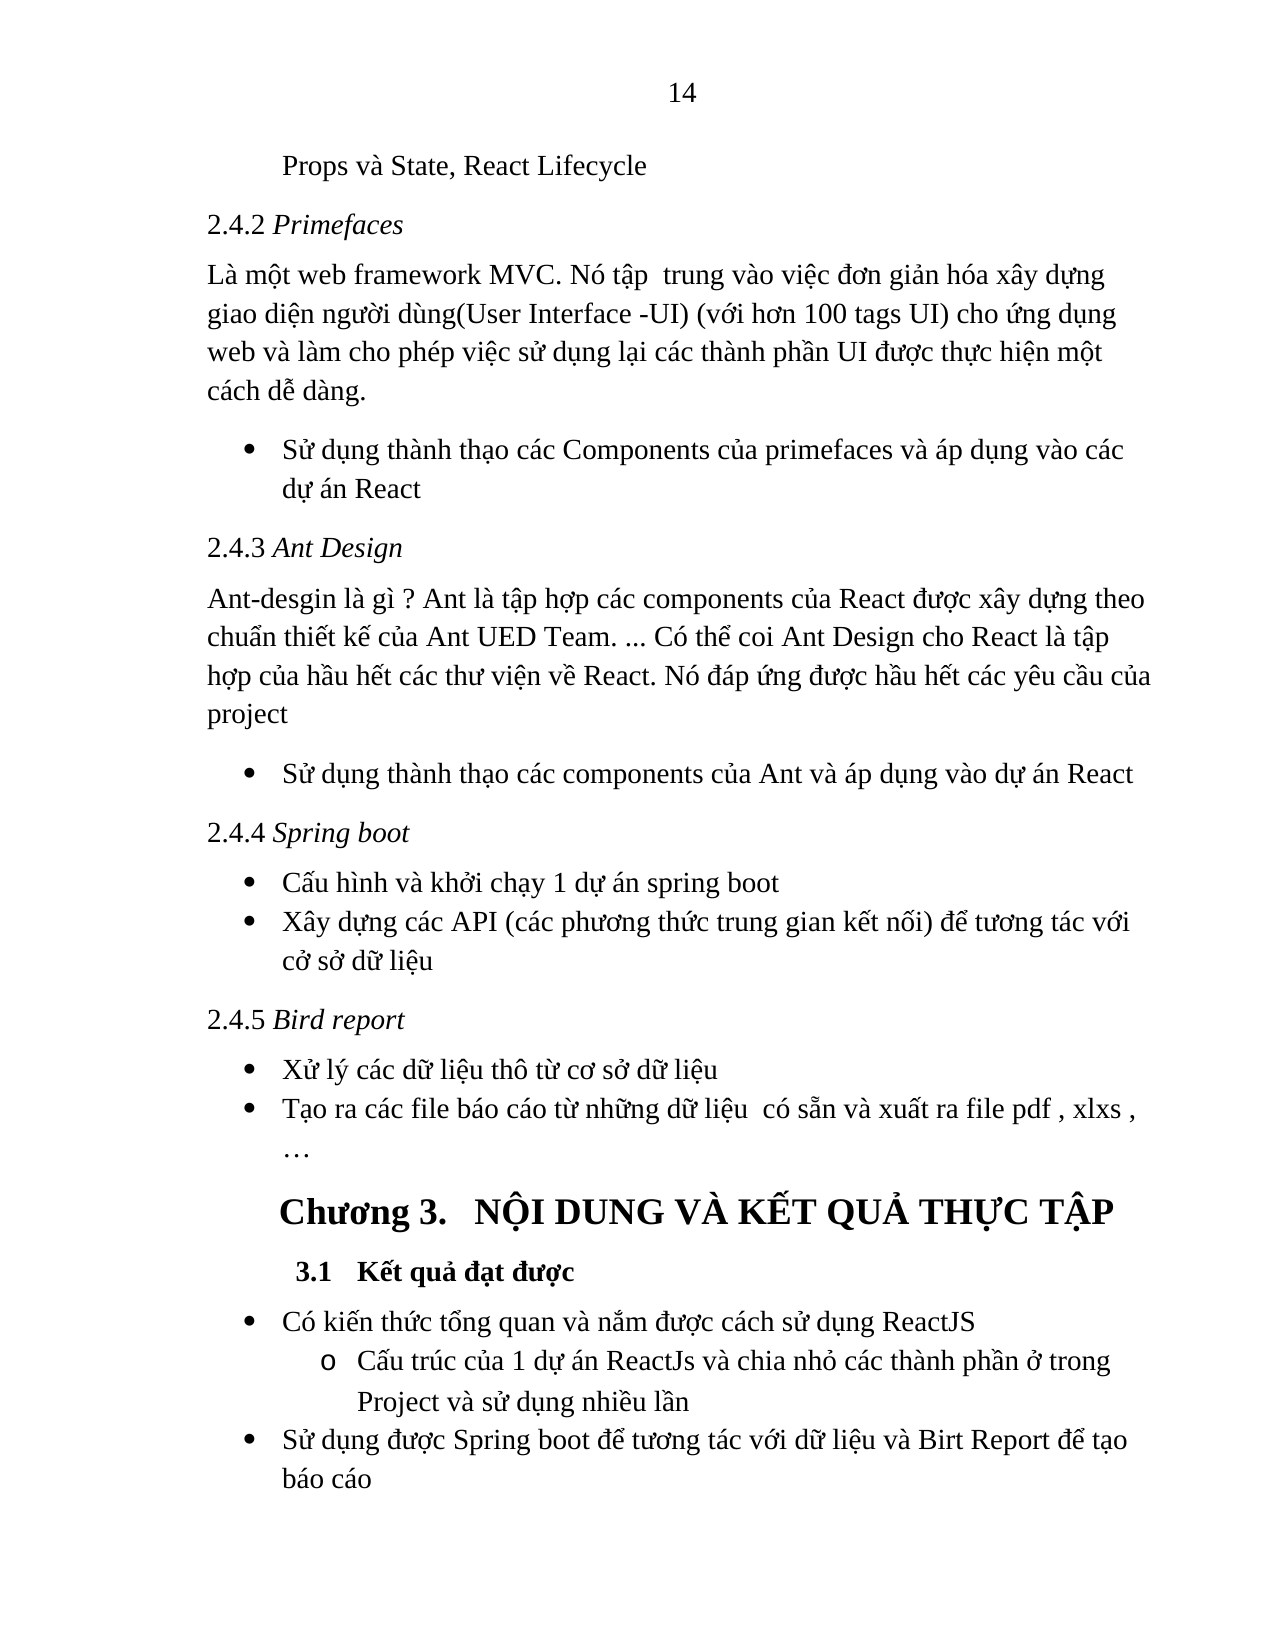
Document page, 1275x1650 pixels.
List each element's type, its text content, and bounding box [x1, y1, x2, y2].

list Cấu hình và khởi chạy 1 dự án spring boot [244, 866, 1157, 899]
list Sử dụng thành thạo các Components của primefaces và áp dụng vào các dự án React [244, 432, 1157, 504]
text Ant-desgin là gì ? Ant là tập hợp các components của React được xây dựng theo chuẩn thiết kế của Ant UED Team. ... Có thể coi Ant Design cho React là tập hợp của hầu hết các thư viện về React. Nó đáp ứng được hầu hết các yêu cầu của project [207, 581, 1157, 730]
list Sử dụng được Spring boot để tương tác với dữ liệu và Birt Report để tạo báo cáo [244, 1422, 1157, 1494]
subtitle Kết quả đạt được [295, 1254, 1157, 1287]
subtitle Ant Design [207, 530, 1157, 564]
subtitle Spring boot [207, 815, 1157, 849]
subtitle NỘI DUNG VÀ KẾT QUẢ THỰC TẬP [236, 1189, 1157, 1232]
list Props và State, React Lifecycle [282, 148, 1157, 181]
text Là một web framework MVC. Nó tập trung vào việc đơn giản hóa xây dựng giao diện người dùng(User Interface -UI) (với hơn 100 tags UI) cho ứng dụng web và làm cho phép việc sử dụng lại các thành phần UI được thực hiện một cách dễ dàng. [207, 257, 1157, 407]
list Có kiến thức tổng quan và nắm được cách sử dụng ReactJS [244, 1304, 1157, 1338]
list Xử lý các dữ liệu thô từ cơ sở dữ liệu [244, 1052, 1157, 1086]
list Tạo ra các file báo cáo từ những dữ liệu có sẵn và xuất ra file pdf , xlxs , … [244, 1091, 1157, 1163]
list Cấu trúc của 1 dự án ReactJs và chia nhỏ các thành phần ở trong Project và sử dụng nhiều lần [319, 1343, 1157, 1417]
list Xây dựng các API (các phương thức trung gian kết nối) để tương tác với cở sở dữ liệu [244, 904, 1157, 976]
subtitle Bird report [207, 1002, 1157, 1036]
list Sử dụng thành thạo các components của Ant và áp dụng vào dự án React [244, 756, 1157, 789]
subtitle Primefaces [207, 207, 1157, 241]
